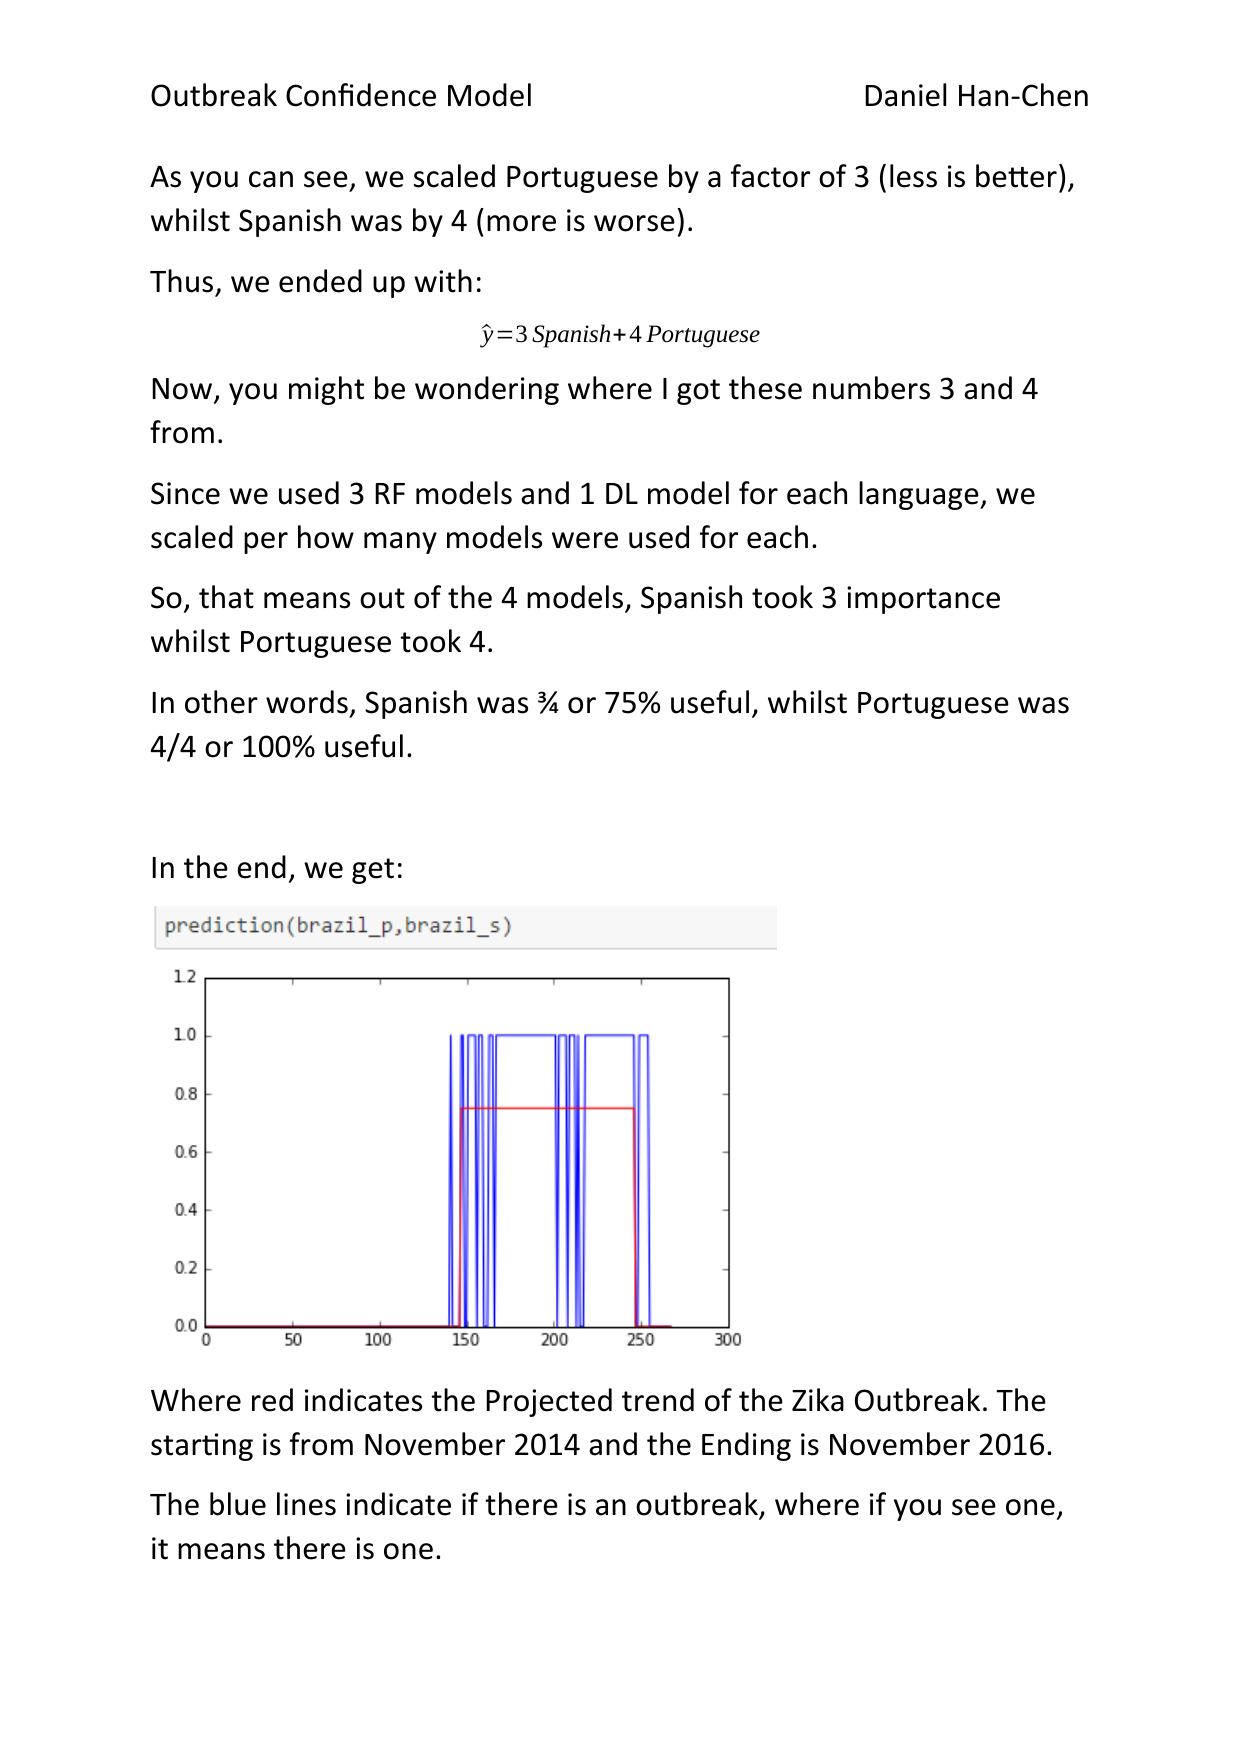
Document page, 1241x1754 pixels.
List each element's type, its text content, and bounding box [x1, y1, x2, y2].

text Thus, we ended up with: [150, 260, 1090, 301]
text As you can see, we scaled Portuguese by a factor of 3 (less is better), whilst Spanish was by 4 (more is worse). [150, 155, 1090, 240]
text So, that means out of the 4 models, Spanish took 3 importance whilst Portuguese took 4. [150, 576, 1090, 661]
text In other words, Spanish was ¾ or 75% useful, whilst Portuguese was 4/4 or 100% useful. [150, 681, 1090, 766]
text The blue lines indicate if there is an outbreak, where if you see one, it means there is one. [150, 1483, 1090, 1568]
text In the end, we get: [150, 846, 1090, 887]
text Since we used 3 RF models and 1 DL model for each language, we scaled per how many models were used for each. [150, 472, 1090, 557]
text Where red indicates the Projected trend of the Zika Outbreak. The starting is from November 2014 and the Ending is November 2016. [150, 1378, 1090, 1463]
picture [150, 906, 777, 1360]
text Now, you might be wondering where I got these numbers 3 and 4 from. [150, 367, 1090, 452]
